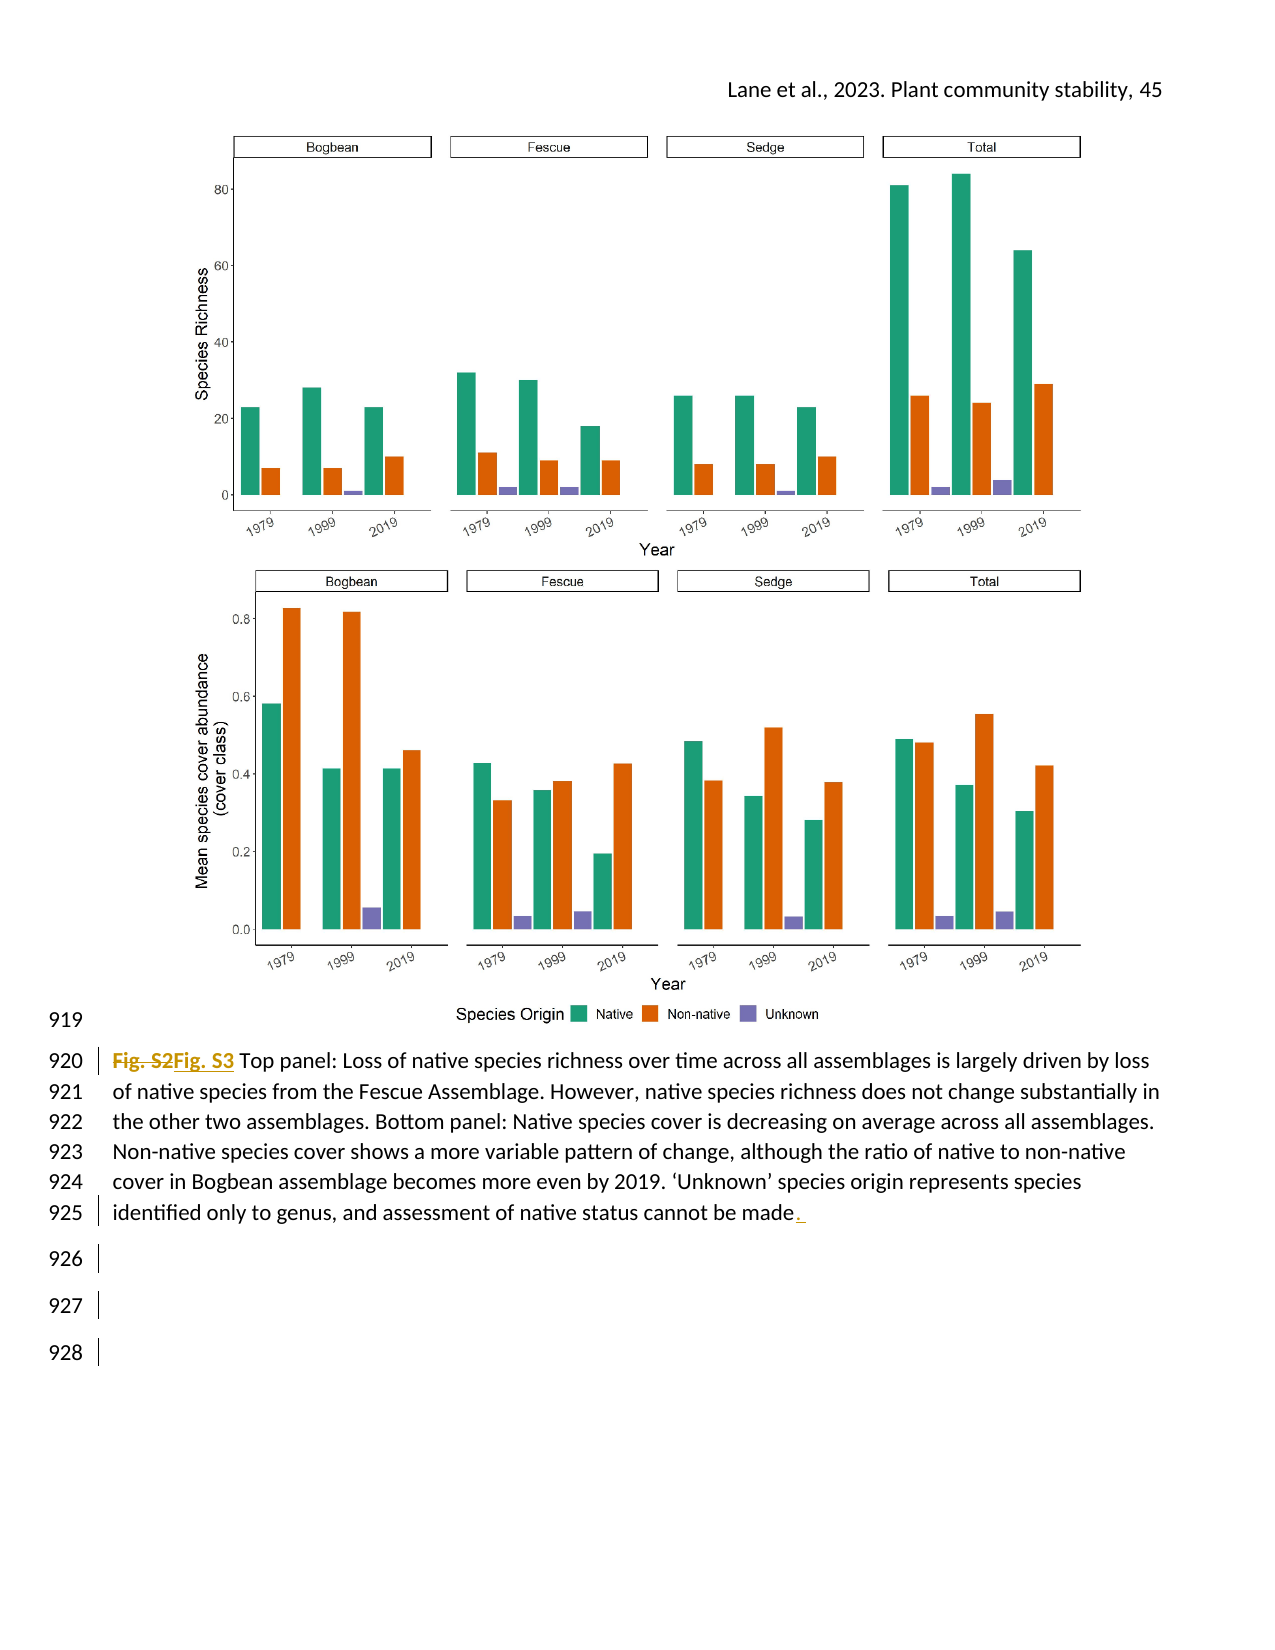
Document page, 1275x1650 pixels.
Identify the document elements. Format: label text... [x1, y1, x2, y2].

picture [189, 131, 1086, 1028]
text Top panel: Loss of native species richness over time across all assemblages is largely driven by loss of native species from the Fescue Assemblage. However, native species richness does not change substantially in the other two assemblages. Bottom panel: Native species cover is decreasing on average across all assemblages. Non-native species cover shows a more variable pattern of change, although the ratio of native to non-native cover in Bogbean assemblage becomes more even by 2019. ‘Unknown’ species origin represents species identified only to genus, and assessment of native status cannot be made [112, 1047, 1162, 1226]
